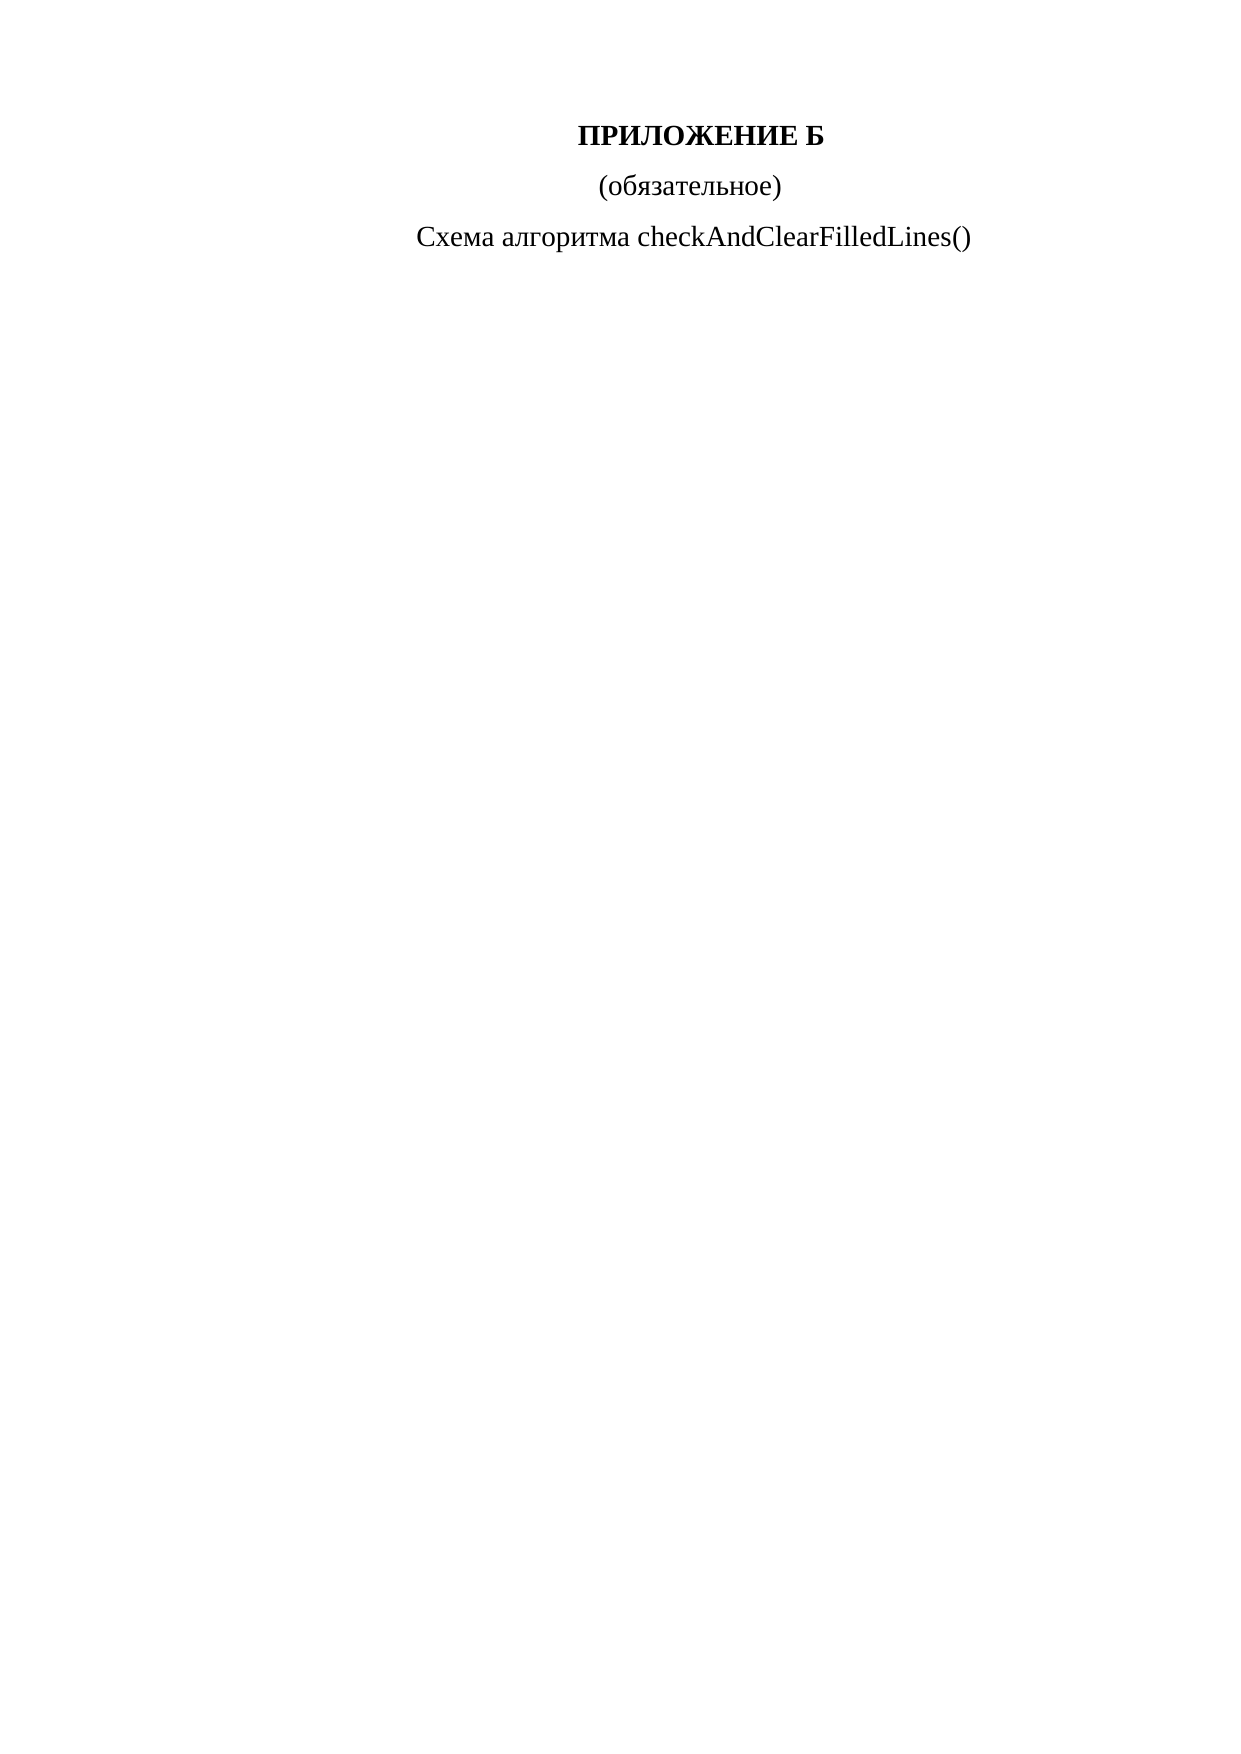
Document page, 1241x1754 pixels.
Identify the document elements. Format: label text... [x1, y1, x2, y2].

text Схема алгоритма checkAndClearFilledLines() [177, 219, 1152, 252]
text (обязательное) [177, 168, 1152, 202]
subtitle ПРИЛОЖЕНИЕ Б [177, 118, 1152, 152]
